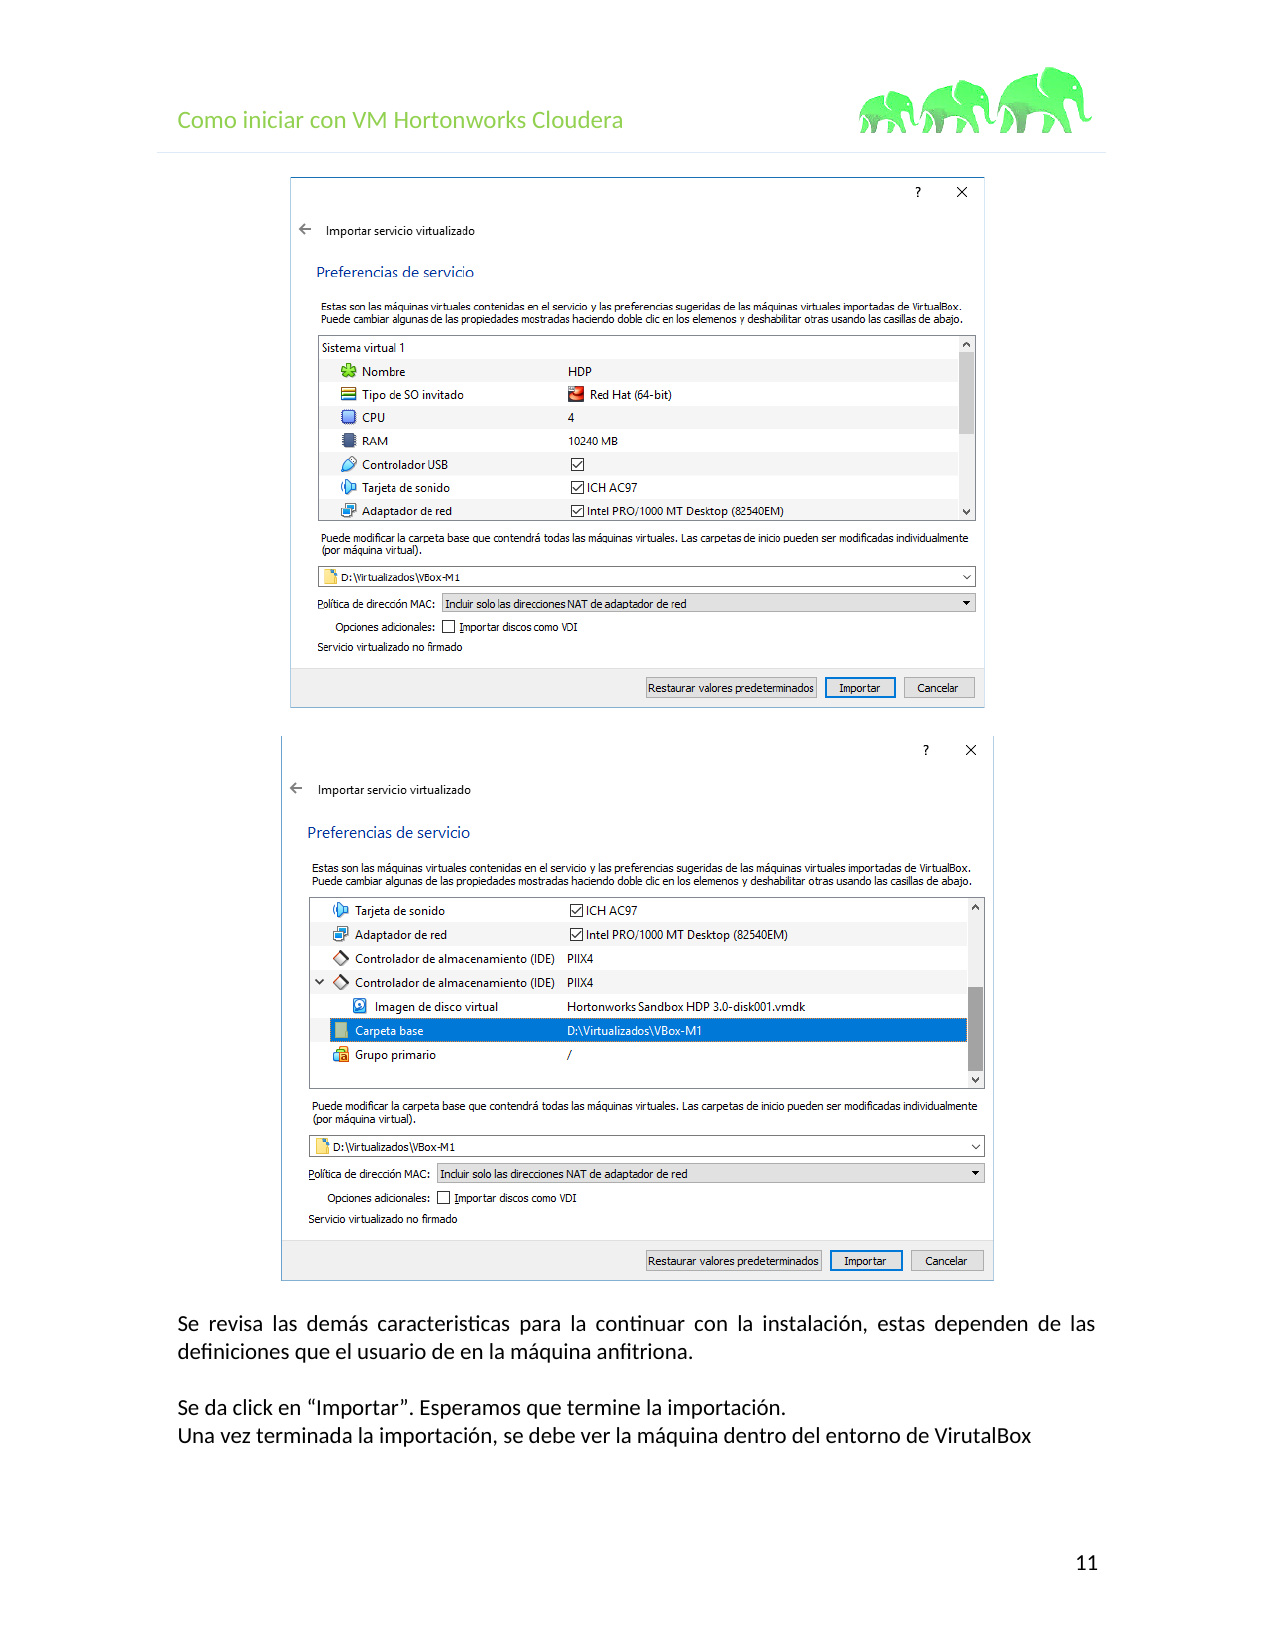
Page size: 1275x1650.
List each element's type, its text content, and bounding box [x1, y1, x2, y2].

text Una vez terminada la importación, se debe ver la máquina dentro del entorno de VirutalBox [177, 1421, 1098, 1449]
picture [281, 736, 994, 1281]
picture [290, 177, 985, 708]
text Se revisa las demás caracteristicas para la continuar con la instalación, estas dependen de las definiciones que el usuario de en la máquina anfitriona. [177, 1309, 1098, 1365]
text Se da click en “Importar”. Esperamos que termine la importación. [177, 1393, 1098, 1421]
picture [831, 67, 1120, 135]
